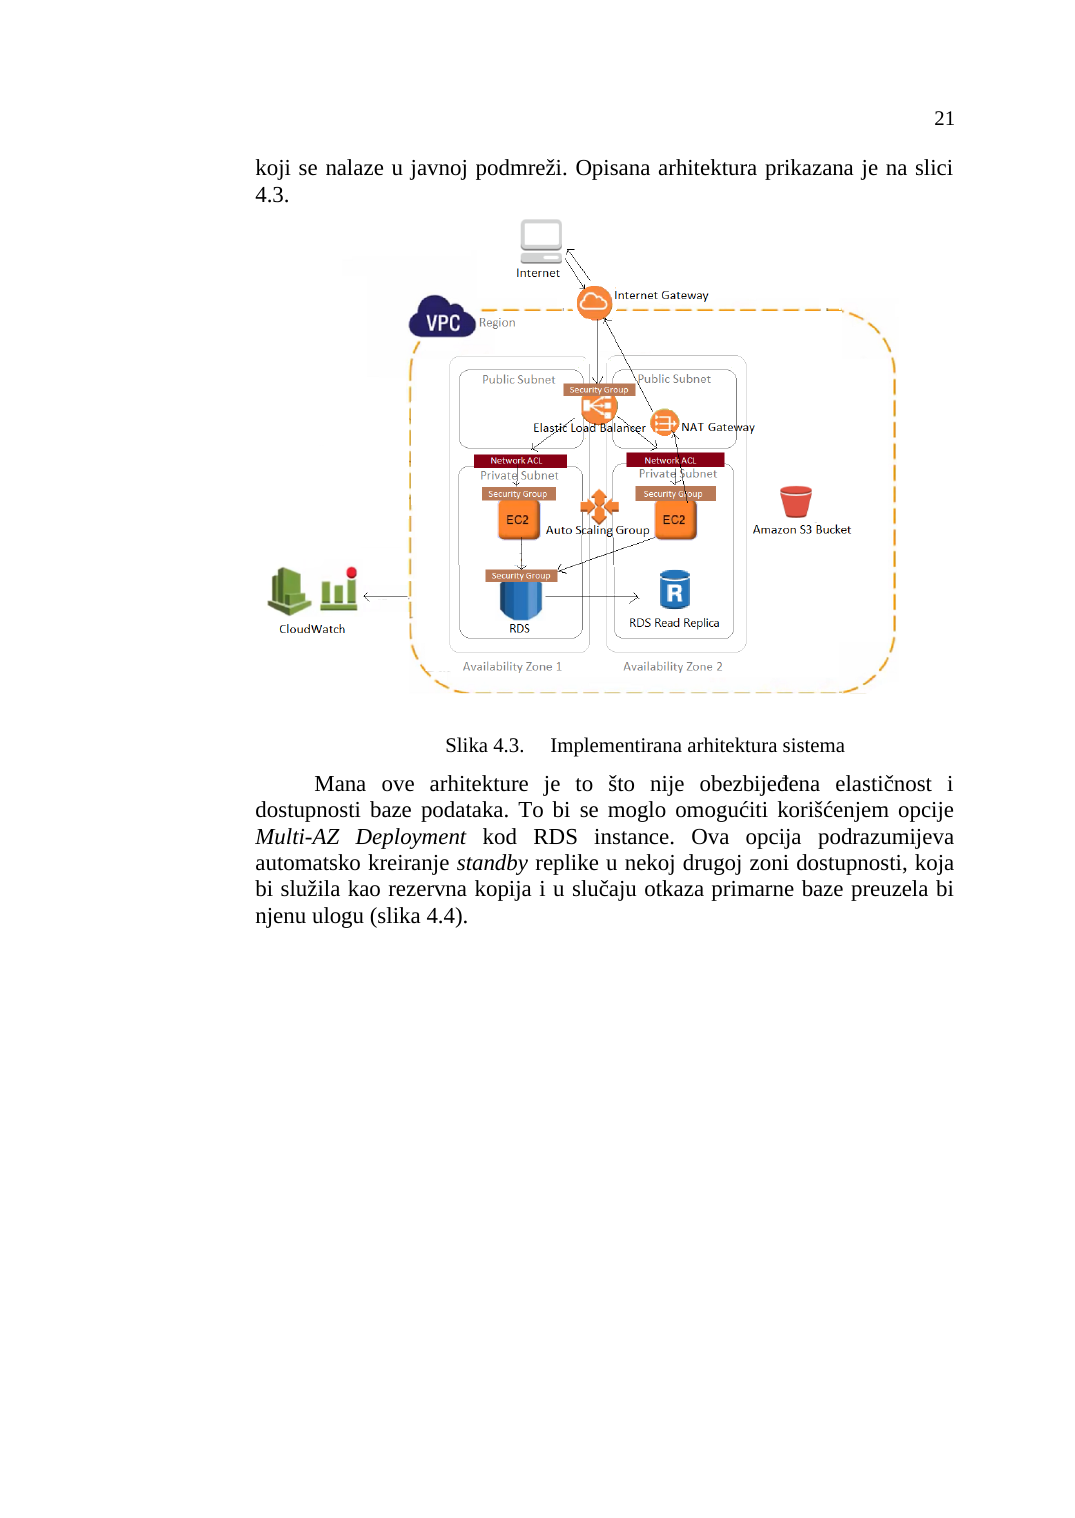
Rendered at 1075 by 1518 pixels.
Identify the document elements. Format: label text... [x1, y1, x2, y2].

picture [255, 207, 911, 721]
text Mana ove arhitekture je to što nije obezbijeđena elastičnost i dostupnosti baze podataka. To bi se moglo omogućiti korišćenjem opcije Multi-AZ Deployment kod RDS instance. Ova opcija podrazumijeva automatsko kreiranje standby replike u nekoj drugoj zoni dostupnosti, koja bi služila kao rezervna kopija i u slučaju otkaza primarne baze preuzela bi njenu ulogu (slika 4.4). [255, 770, 955, 928]
list Implementirana arhitektura sistema [445, 733, 955, 757]
